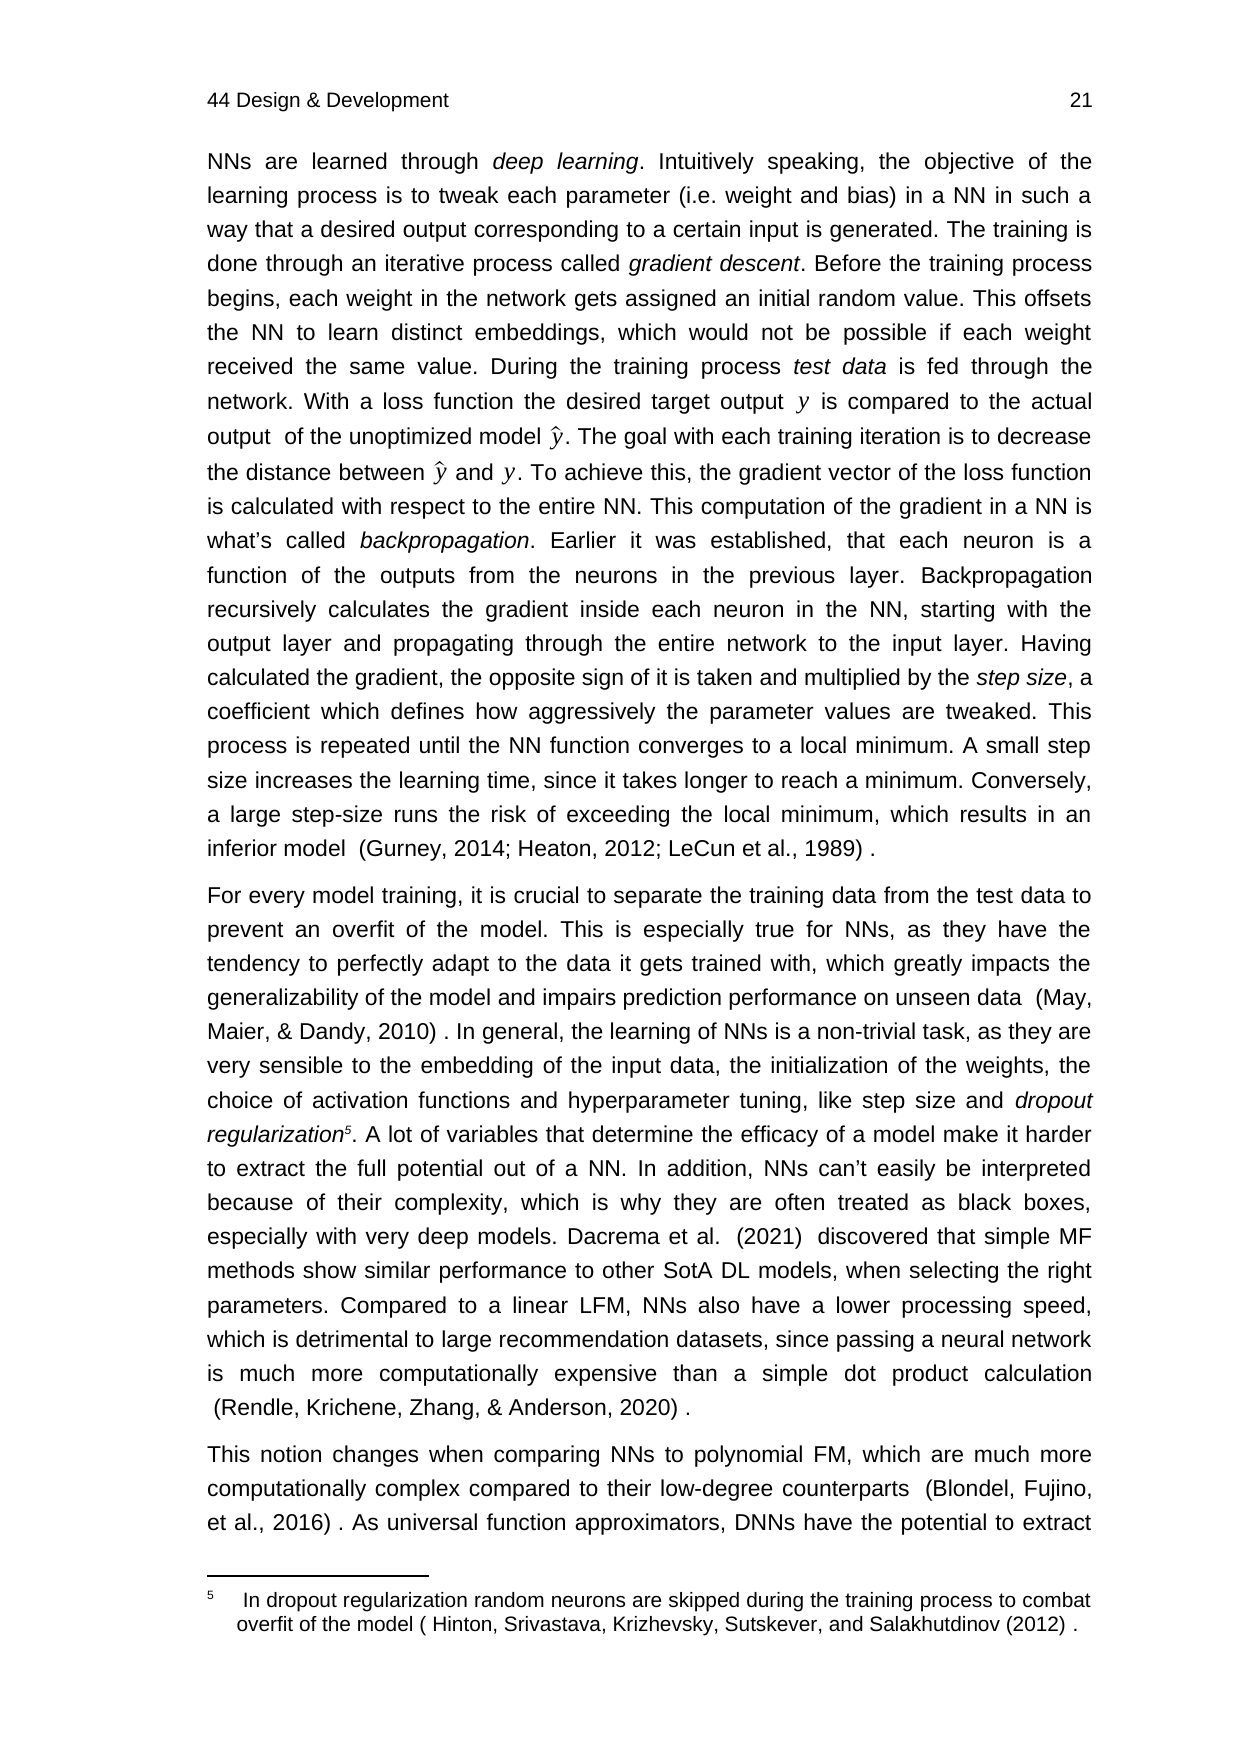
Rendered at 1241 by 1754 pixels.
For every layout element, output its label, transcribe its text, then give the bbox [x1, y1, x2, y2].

text NNs are learned through deep learning. Intuitively speaking, the objective of the learning process is to tweak each parameter (i.e. weight and bias) in a NN in such a way that a desired output corresponding to a certain input is generated. The training is done through an iterative process called gradient descent. Before the training process begins, each weight in the network gets assigned an initial random value. This offsets the NN to learn distinct embeddings, which would not be possible if each weight received the same value. During the training process test data is fed through the network. With a loss function the desired target output is compared to the actual output of the unoptimized model . The goal with each training iteration is to decrease the distance between and . To achieve this, the gradient vector of the loss function is calculated with respect to the entire NN. This computation of the gradient in a NN is what’s called backpropagation. Earlier it was established, that each neuron is a function of the outputs from the neurons in the previous layer. Backpropagation recursively calculates the gradient inside each neuron in the NN, starting with the output layer and propagating through the entire network to the input layer. Having calculated the gradient, the opposite sign of it is taken and multiplied by the step size, a coefficient which defines how aggressively the parameter values are tweaked. This process is repeated until the NN function converges to a local minimum. A small step size increases the learning time, since it takes longer to reach a minimum. Conversely, a large step-size runs the risk of exceeding the local minimum, which results in an inferior model . [207, 148, 1092, 861]
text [207, 1441, 1092, 1536]
text For every model training, it is crucial to separate the training data from the test data to prevent an overfit of the model. This is especially true for NNs, as they have the tendency to perfectly adapt to the data it gets trained with, which greatly impacts the generalizability of the model and impairs prediction performance on unseen data . In general, the learning of NNs is a non-trivial task, as they are very sensible to the embedding of the input data, the initialization of the weights, the choice of activation functions and hyperparameter tuning, like step size and dropout regularization. A lot of variables that determine the efficacy of a model make it harder to extract the full potential out of a NN. In addition, NNs can’t easily be interpreted because of their complexity, which is why they are often treated as black boxes, especially with very deep models. discovered that simple MF methods show similar performance to other SotA DL models, when selecting the right parameters. Compared to a linear LFM, NNs also have a lower processing speed, which is detrimental to large recommendation datasets, since passing a neural network is much more computationally expensive than a simple dot product calculation . [207, 882, 1092, 1421]
